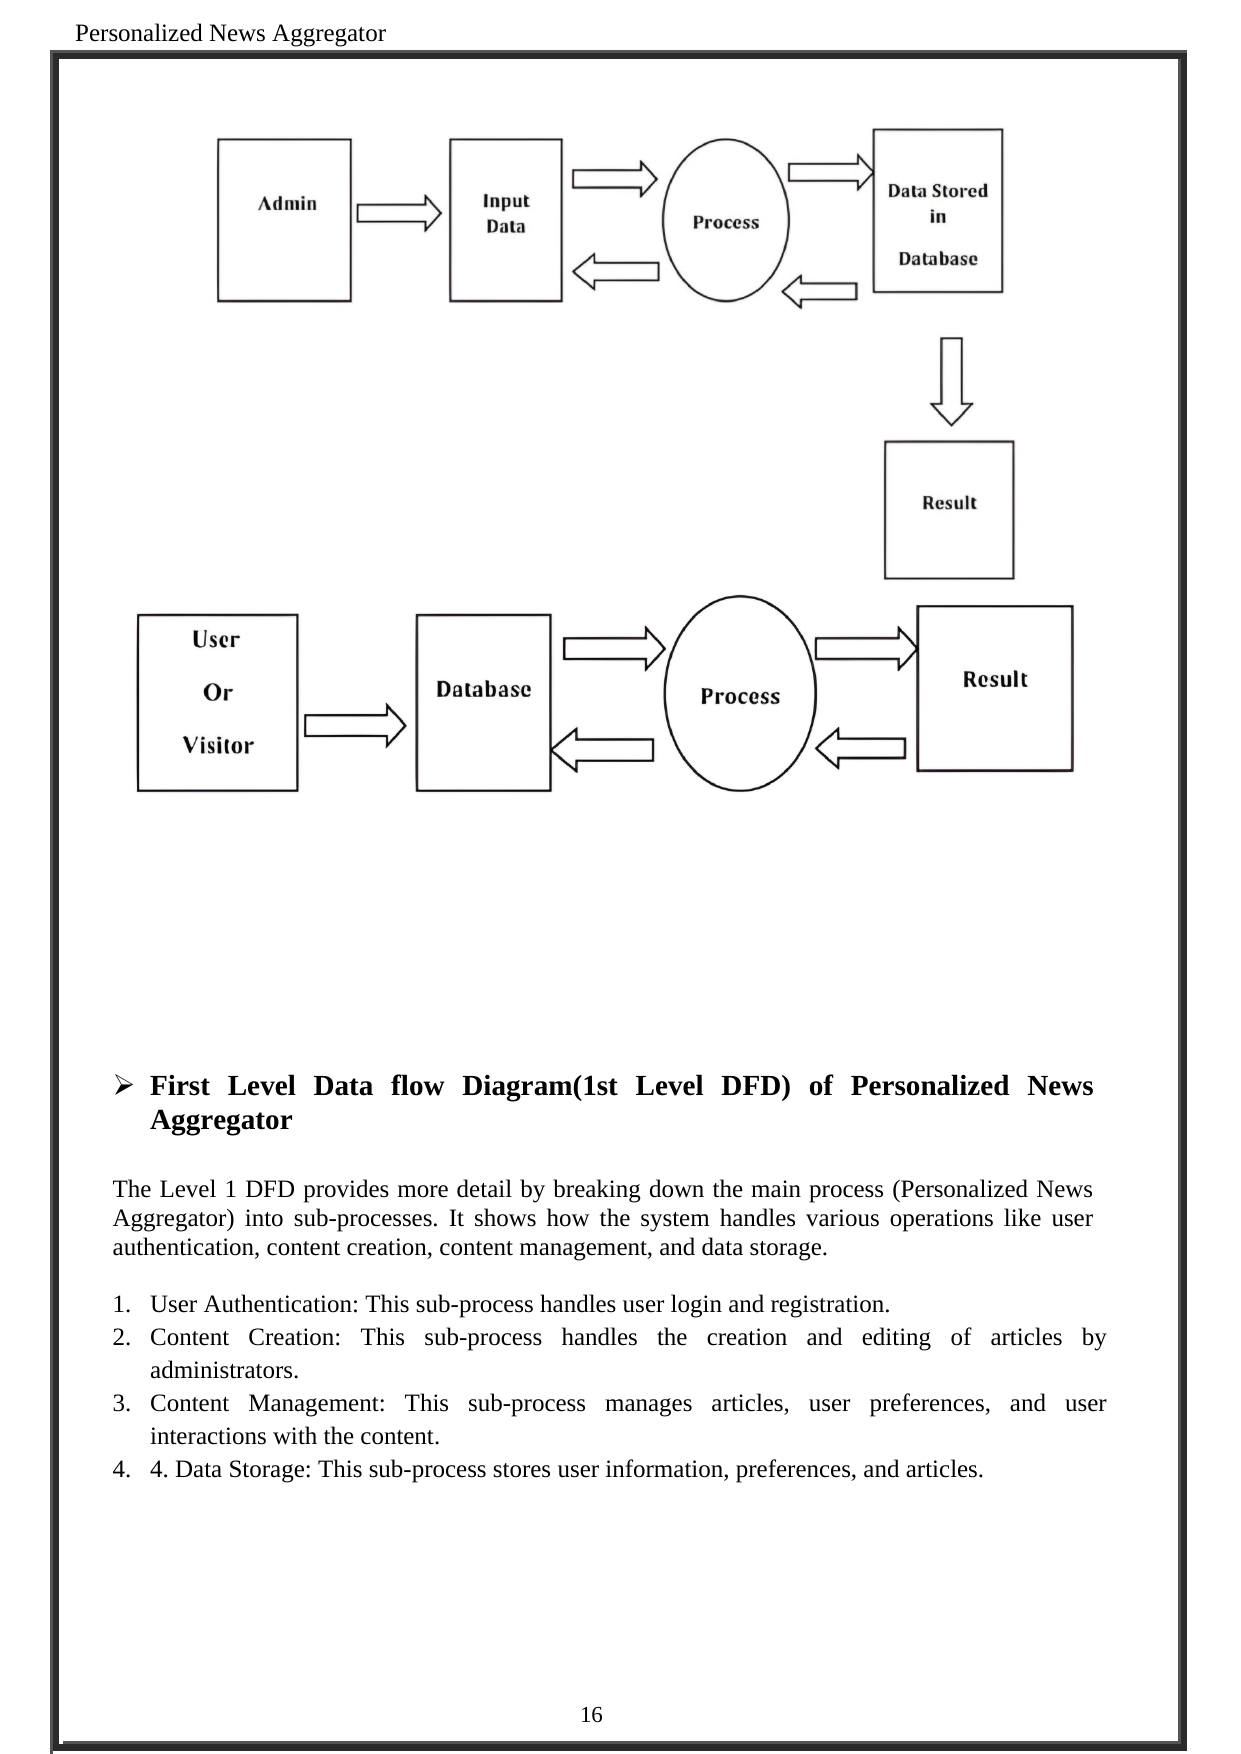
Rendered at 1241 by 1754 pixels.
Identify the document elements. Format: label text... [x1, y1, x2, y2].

list Content Management: This sub-process manages articles, user preferences, and user interactions with the content. [112, 1388, 1107, 1450]
list Content Creation: This sub-process handles the creation and editing of articles by administrators. [112, 1322, 1107, 1384]
list User Authentication: This sub-process handles user login and registration. [112, 1289, 1107, 1318]
picture [75, 75, 1164, 874]
text The Level 1 DFD provides more detail by breaking down the main process (Personalized News Aggregator) into sub-processes. It shows how the system handles various operations like user authentication, content creation, content management, and data storage. [112, 1174, 1095, 1260]
list 4. Data Storage: This sub-process stores user information, preferences, and articles. [112, 1454, 1107, 1483]
list First Level Data flow Diagram(1st Level DFD) of Personalized News Aggregator [112, 1068, 1095, 1136]
